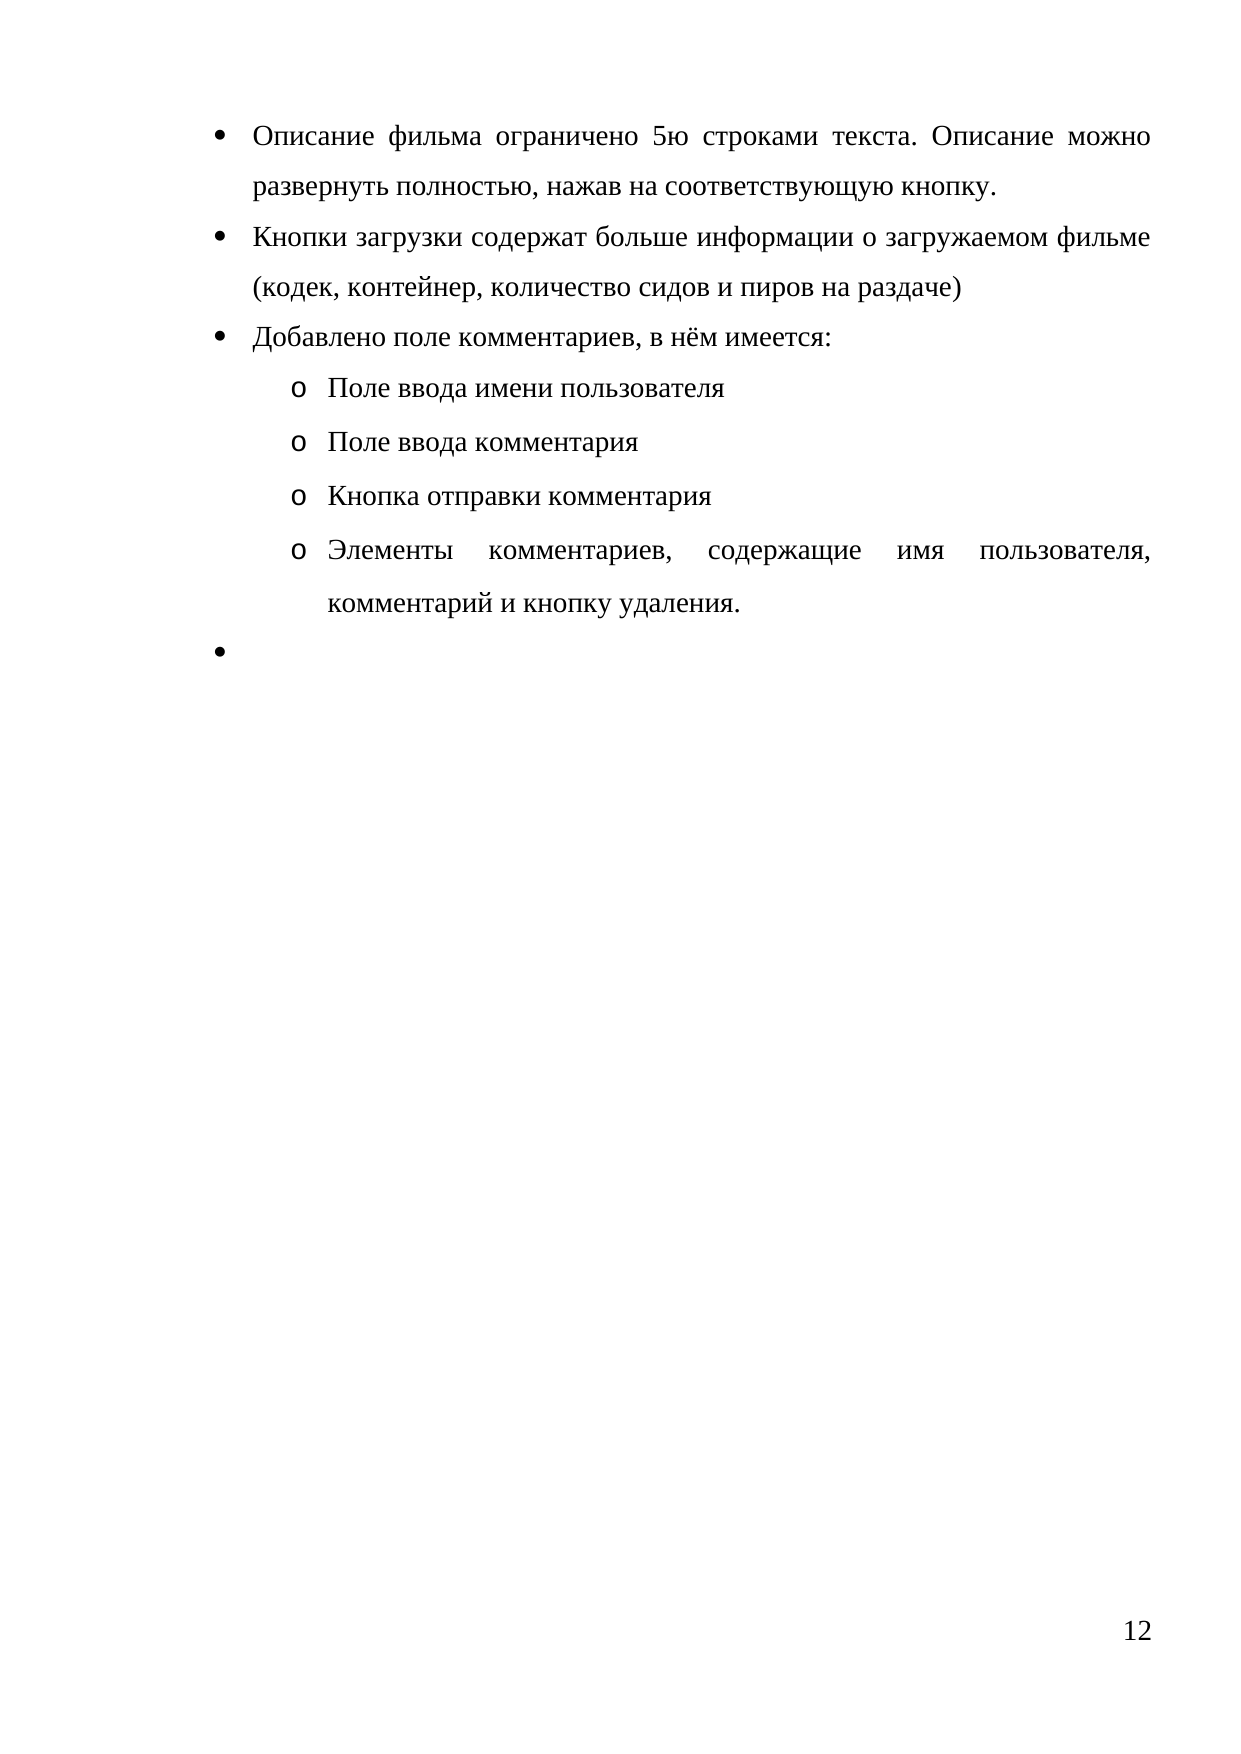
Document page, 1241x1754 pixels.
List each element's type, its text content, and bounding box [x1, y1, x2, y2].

list Кнопка отправки комментария [290, 478, 1152, 514]
list Добавлено поле комментариев, в нём имеется: [215, 319, 1152, 353]
list Элементы комментариев, содержащие имя пользователя, комментарий и кнопку удаления. [290, 532, 1152, 618]
list Кнопки загрузки содержат больше информации о загружаемом фильме (кодек, контейнер, количество сидов и пиров на раздаче) [215, 219, 1152, 303]
list Описание фильма ограничено 5ю строками текста. Описание можно развернуть полностью, нажав на соответствующую кнопку. [215, 118, 1152, 202]
list Поле ввода имени пользователя [290, 370, 1152, 406]
list Поле ввода комментария [290, 424, 1152, 460]
